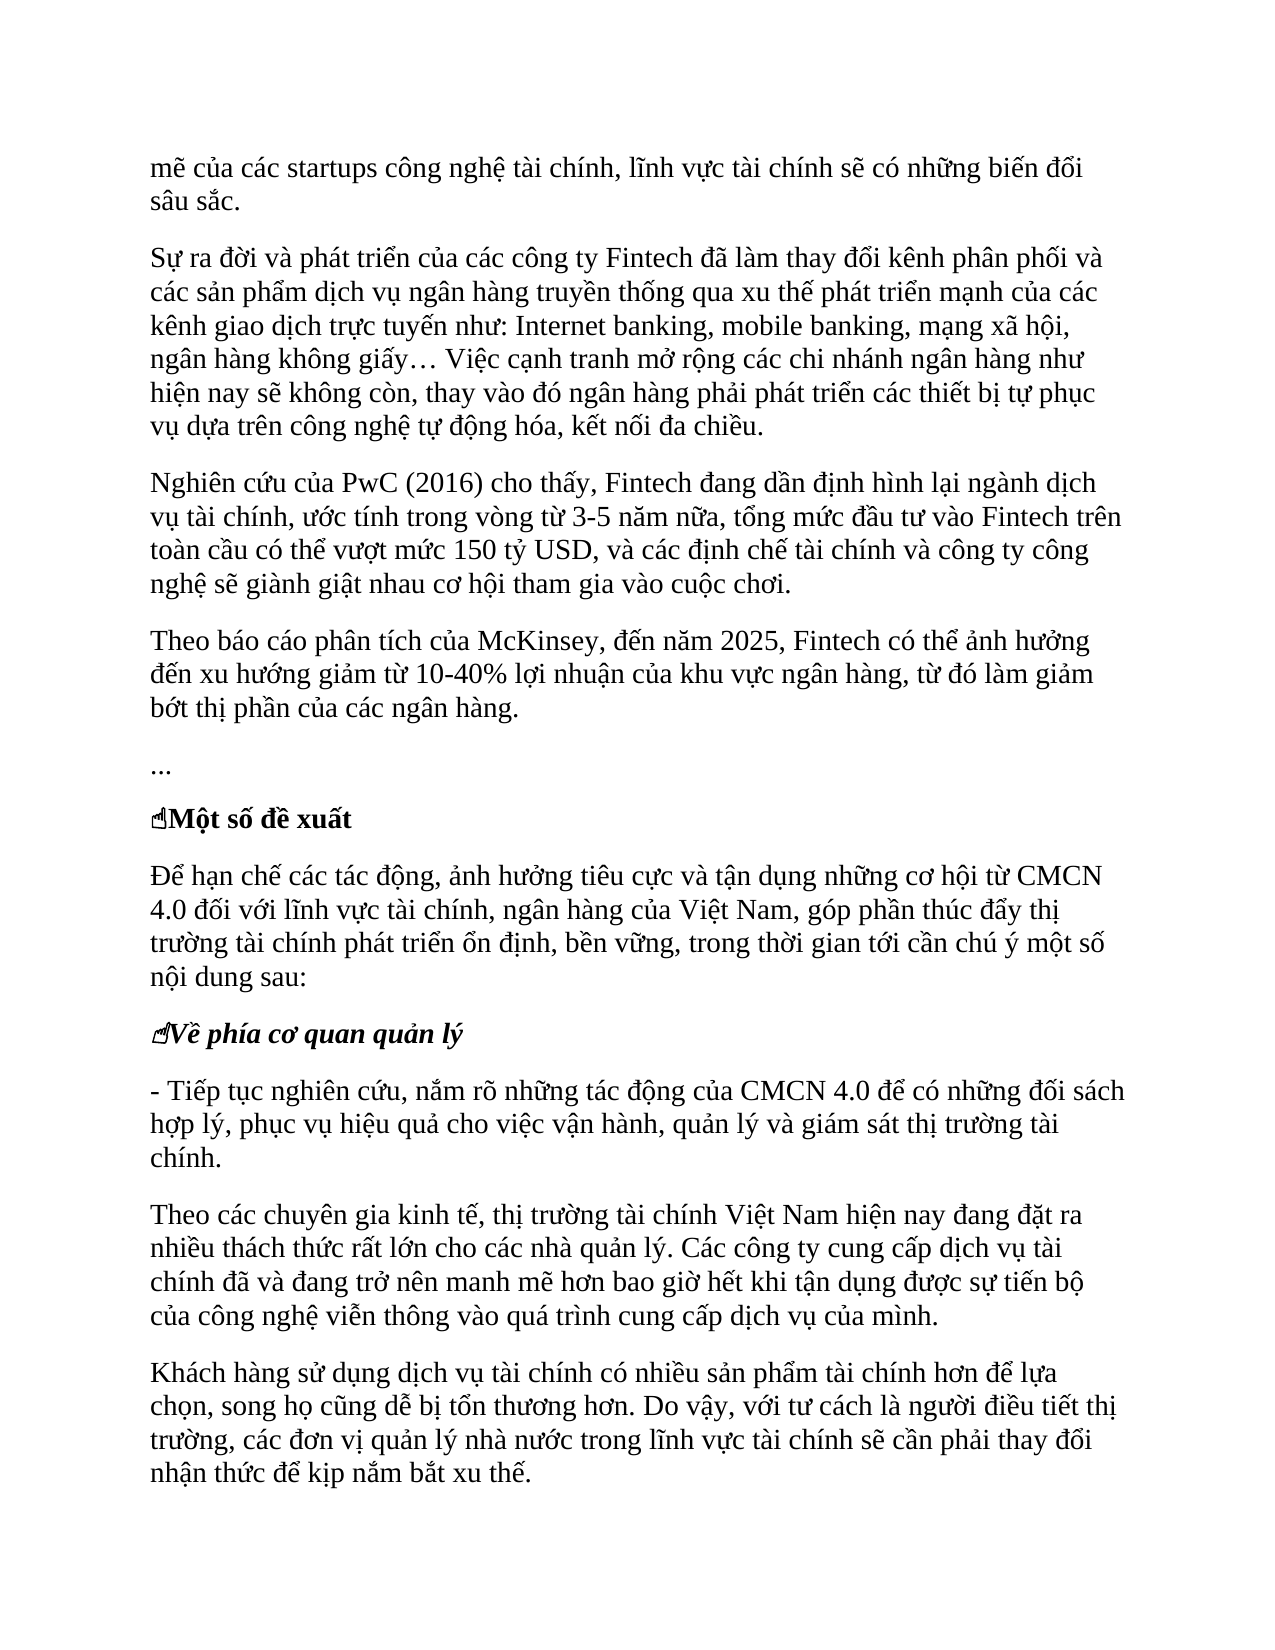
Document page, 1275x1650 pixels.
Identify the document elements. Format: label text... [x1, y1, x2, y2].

text Khách hàng sử dụng dịch vụ tài chính có nhiều sản phẩm tài chính hơn để lựa chọn, song họ cũng dễ bị tổn thương hơn. Do vậy, với tư cách là người điều tiết thị trường, các đơn vị quản lý nhà nước trong lĩnh vực tài chính sẽ cần phải thay đổi nhận thức để kịp nắm bắt xu thế. [150, 1355, 1125, 1489]
text Để hạn chế các tác động, ảnh hưởng tiêu cực và tận dụng những cơ hội từ CMCN 4.0 đối với lĩnh vực tài chính, ngân hàng của Việt Nam, góp phần thúc đẩy thị trường tài chính phát triển ổn định, bền vững, trong thời gian tới cần chú ý một số nội dung sau: [150, 858, 1125, 992]
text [150, 150, 1125, 217]
text Nghiên cứu của PwC (2016) cho thấy, Fintech đang dần định hình lại ngành dịch vụ tài chính, ước tính trong vòng từ 3-5 năm nữa, tổng mức đầu tư vào Fintech trên toàn cầu có thể vượt mức 150 tỷ USD, và các định chế tài chính và công ty công nghệ sẽ giành giật nhau cơ hội tham gia vào cuộc chơi. [150, 465, 1125, 599]
text Sự ra đời và phát triển của các công ty Fintech đã làm thay đổi kênh phân phối và các sản phẩm dịch vụ ngân hàng truyền thống qua xu thế phát triển mạnh của các kênh giao dịch trực tuyến như: Internet banking, mobile banking, mạng xã hội, ngân hàng không giấy… Việc cạnh tranh mở rộng các chi nhánh ngân hàng như hiện nay sẽ không còn, thay vào đó ngân hàng phải phát triển các thiết bị tự phục vụ dựa trên công nghệ tự động hóa, kết nối đa chiều. [150, 241, 1125, 442]
text Một số đề xuất [150, 801, 1125, 835]
text Theo báo cáo phân tích của McKinsey, đến năm 2025, Fintech có thể ảnh hưởng đến xu hướng giảm từ 10-40% lợi nhuận của khu vực ngân hàng, từ đó làm giảm bớt thị phần của các ngân hàng. [150, 623, 1125, 723]
text ... [150, 747, 1125, 780]
text Theo các chuyên gia kinh tế, thị trường tài chính Việt Nam hiện nay đang đặt ra nhiều thách thức rất lớn cho các nhà quản lý. Các công ty cung cấp dịch vụ tài chính đã và đang trở nên manh mẽ hơn bao giờ hết khi tận dụng được sự tiến bộ của công nghệ viễn thông vào quá trình cung cấp dịch vụ của mình. [150, 1197, 1125, 1331]
text - Tiếp tục nghiên cứu, nắm rõ những tác động của CMCN 4.0 để có những đối sách hợp lý, phục vụ hiệu quả cho việc vận hành, quản lý và giám sát thị trường tài chính. [150, 1073, 1125, 1174]
text Về phía cơ quan quản lý [150, 1016, 1125, 1049]
